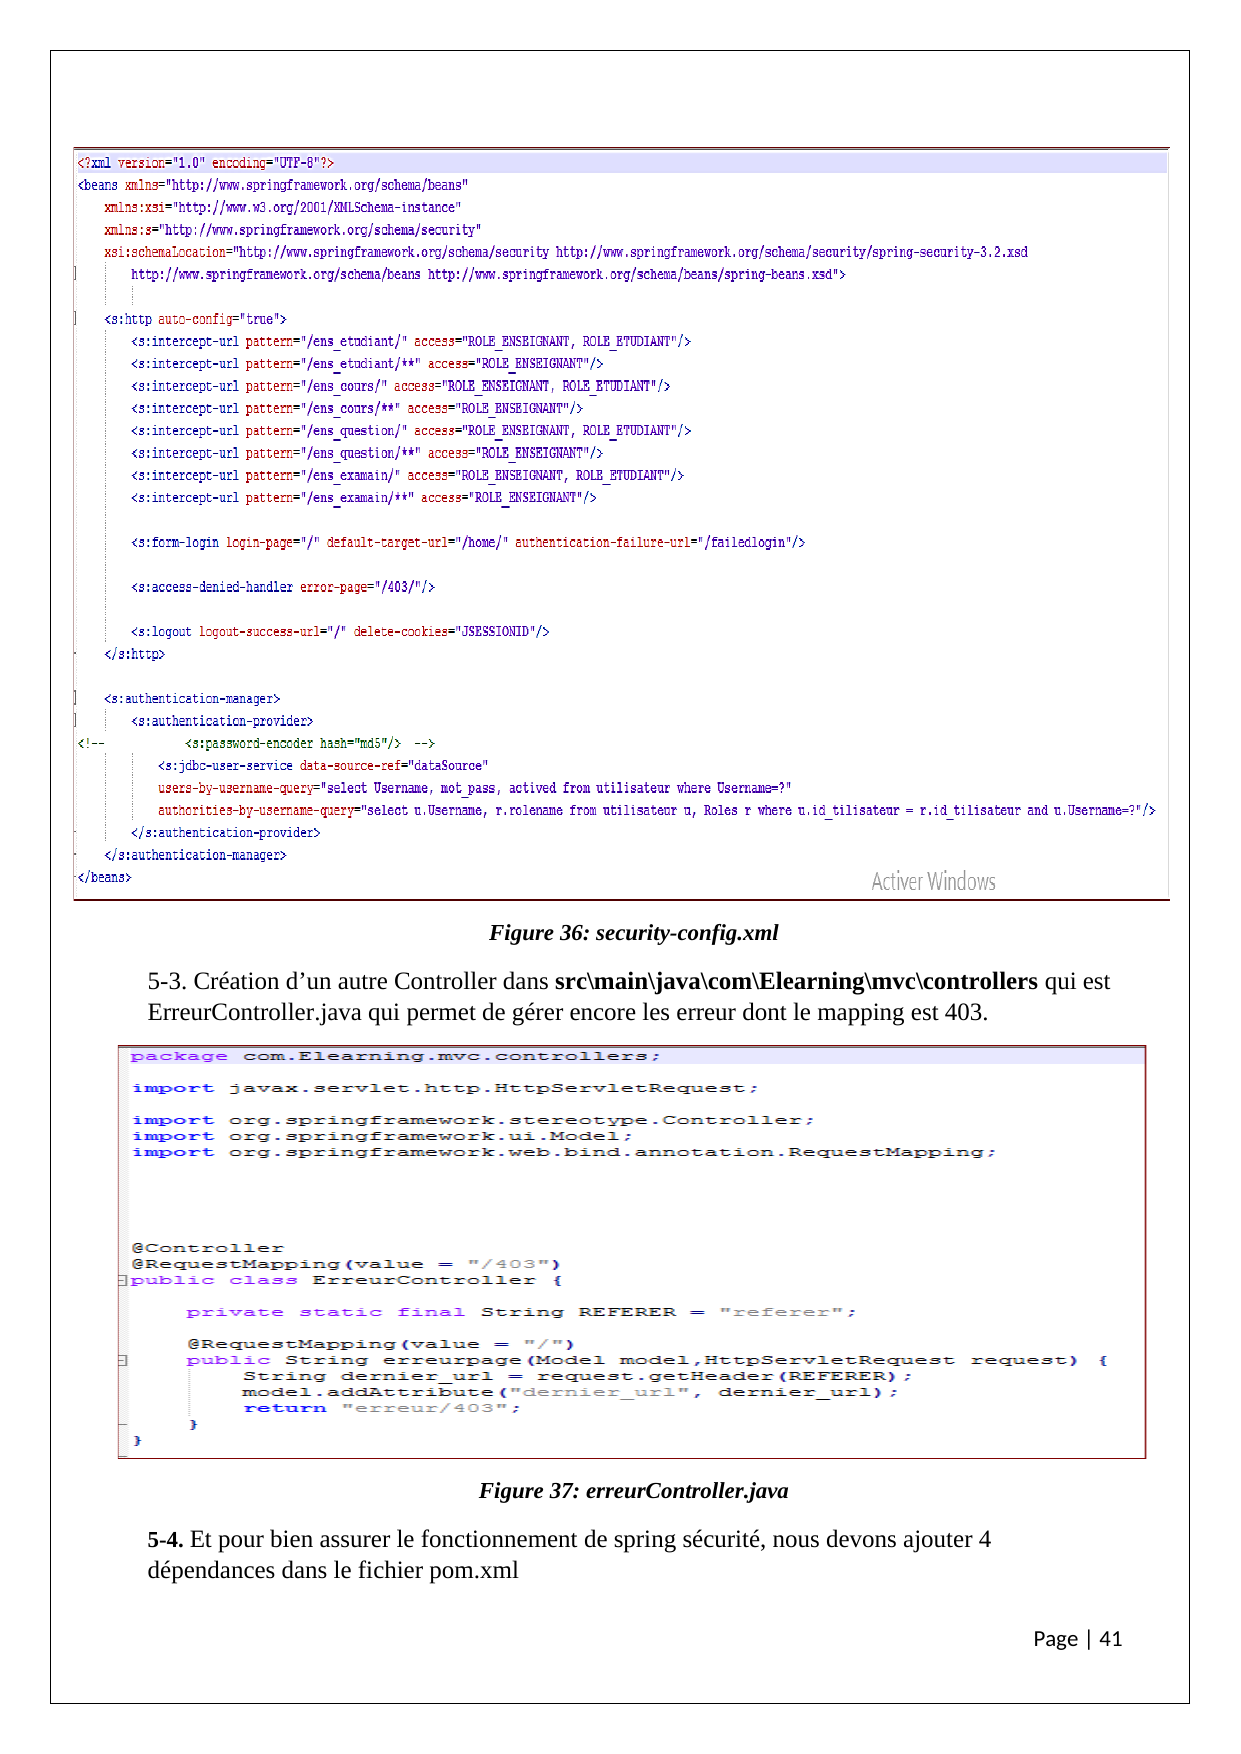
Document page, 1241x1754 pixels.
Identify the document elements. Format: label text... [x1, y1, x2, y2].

text Figure 37: erreurController.java [147, 1477, 1122, 1503]
text 5-3. Création d’un autre Controller dans src\main\java\com\Elearning\mvc\controllers qui est ErreurController.java qui permet de gérer encore les erreur dont le mapping est 403. [147, 966, 1122, 1026]
text 5-4. Et pour bien assurer le fonctionnement de spring sécurité, nous devons ajouter 4 dépendances dans le fichier pom.xml [147, 1524, 1122, 1584]
text Figure 36: security-config.xml [147, 919, 1122, 946]
picture [73, 147, 1170, 901]
picture [117, 1045, 1147, 1459]
